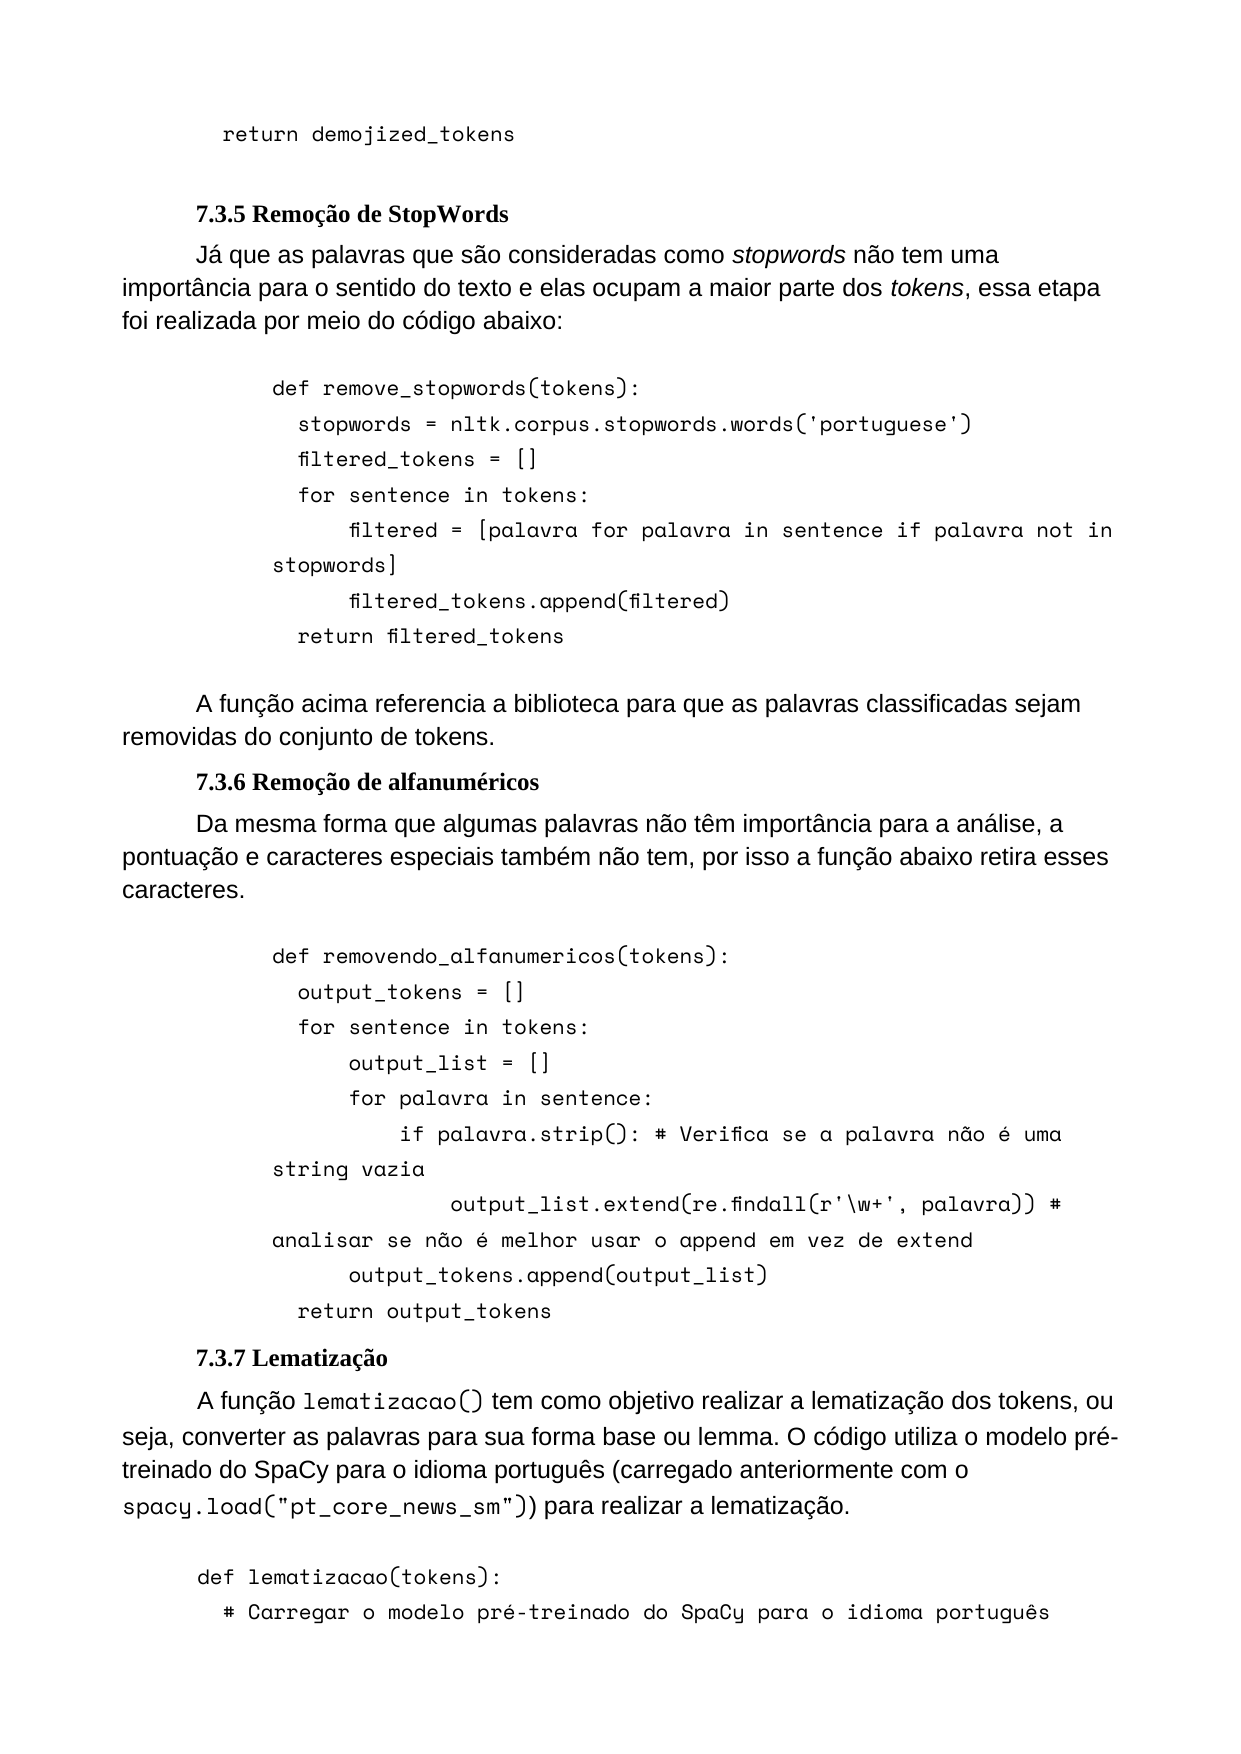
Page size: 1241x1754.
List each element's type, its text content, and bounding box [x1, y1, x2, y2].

subtitle 7.3.6 Remoção de alfanuméricos [122, 767, 1122, 796]
text A função acima referencia a biblioteca para que as palavras classificadas sejam removidas do conjunto de tokens. [122, 689, 1122, 751]
text Já que as palavras que são consideradas como stopwords não tem uma importância para o sentido do texto e elas ocupam a maior parte dos tokens, essa etapa foi realizada por meio do código abaixo: [122, 240, 1122, 335]
text A função lematizacao() tem como objetivo realizar a lematização dos tokens, ou seja, converter as palavras para sua forma base ou lemma. O código utiliza o modelo pré-treinado do SpaCy para o idioma português (carregado anteriormente com o spacy.load("pt_core_news_sm")) para realizar a lematização. [122, 1384, 1122, 1523]
text filtered_tokens = [] [272, 443, 1122, 474]
text Da mesma forma que algumas palavras não têm importância para a análise, a pontuação e caracteres especiais também não tem, por isso a função abaixo retira esses caracteres. [122, 808, 1122, 903]
subtitle 7.3.7 Lematização [122, 1343, 1122, 1371]
text output_tokens = [] [272, 976, 1122, 1007]
text def lematizacao(tokens): [122, 1561, 1122, 1592]
text output_tokens.append(output_list) [272, 1259, 1122, 1290]
subtitle 7.3.5 Remoção de StopWords [122, 199, 1122, 228]
text filtered = [palavra for palavra in sentence if palavra not in stopwords] [272, 514, 1122, 580]
text stopwords = nltk.corpus.stopwords.words('portuguese') [272, 408, 1122, 439]
text for sentence in tokens: [272, 479, 1122, 509]
text filtered_tokens.append(filtered) [272, 585, 1122, 616]
text def removendo_alfanumericos(tokens): [272, 941, 1122, 971]
text return demojized_tokens [122, 118, 1122, 149]
text output_list = [] [272, 1047, 1122, 1078]
text output_list.extend(re.findall(r'\w+', palavra)) # analisar se não é melhor usar o append em vez de extend [272, 1188, 1122, 1255]
text # Carregar o modelo pré-treinado do SpaCy para o idioma português [122, 1596, 1122, 1627]
text if palavra.strip(): # Verifica se a palavra não é uma string vazia [272, 1118, 1122, 1184]
text def remove_stopwords(tokens): [272, 372, 1122, 403]
text return filtered_tokens [272, 620, 1122, 651]
text for palavra in sentence: [272, 1082, 1122, 1113]
text for sentence in tokens: [272, 1011, 1122, 1042]
text return output_tokens [272, 1295, 1122, 1326]
